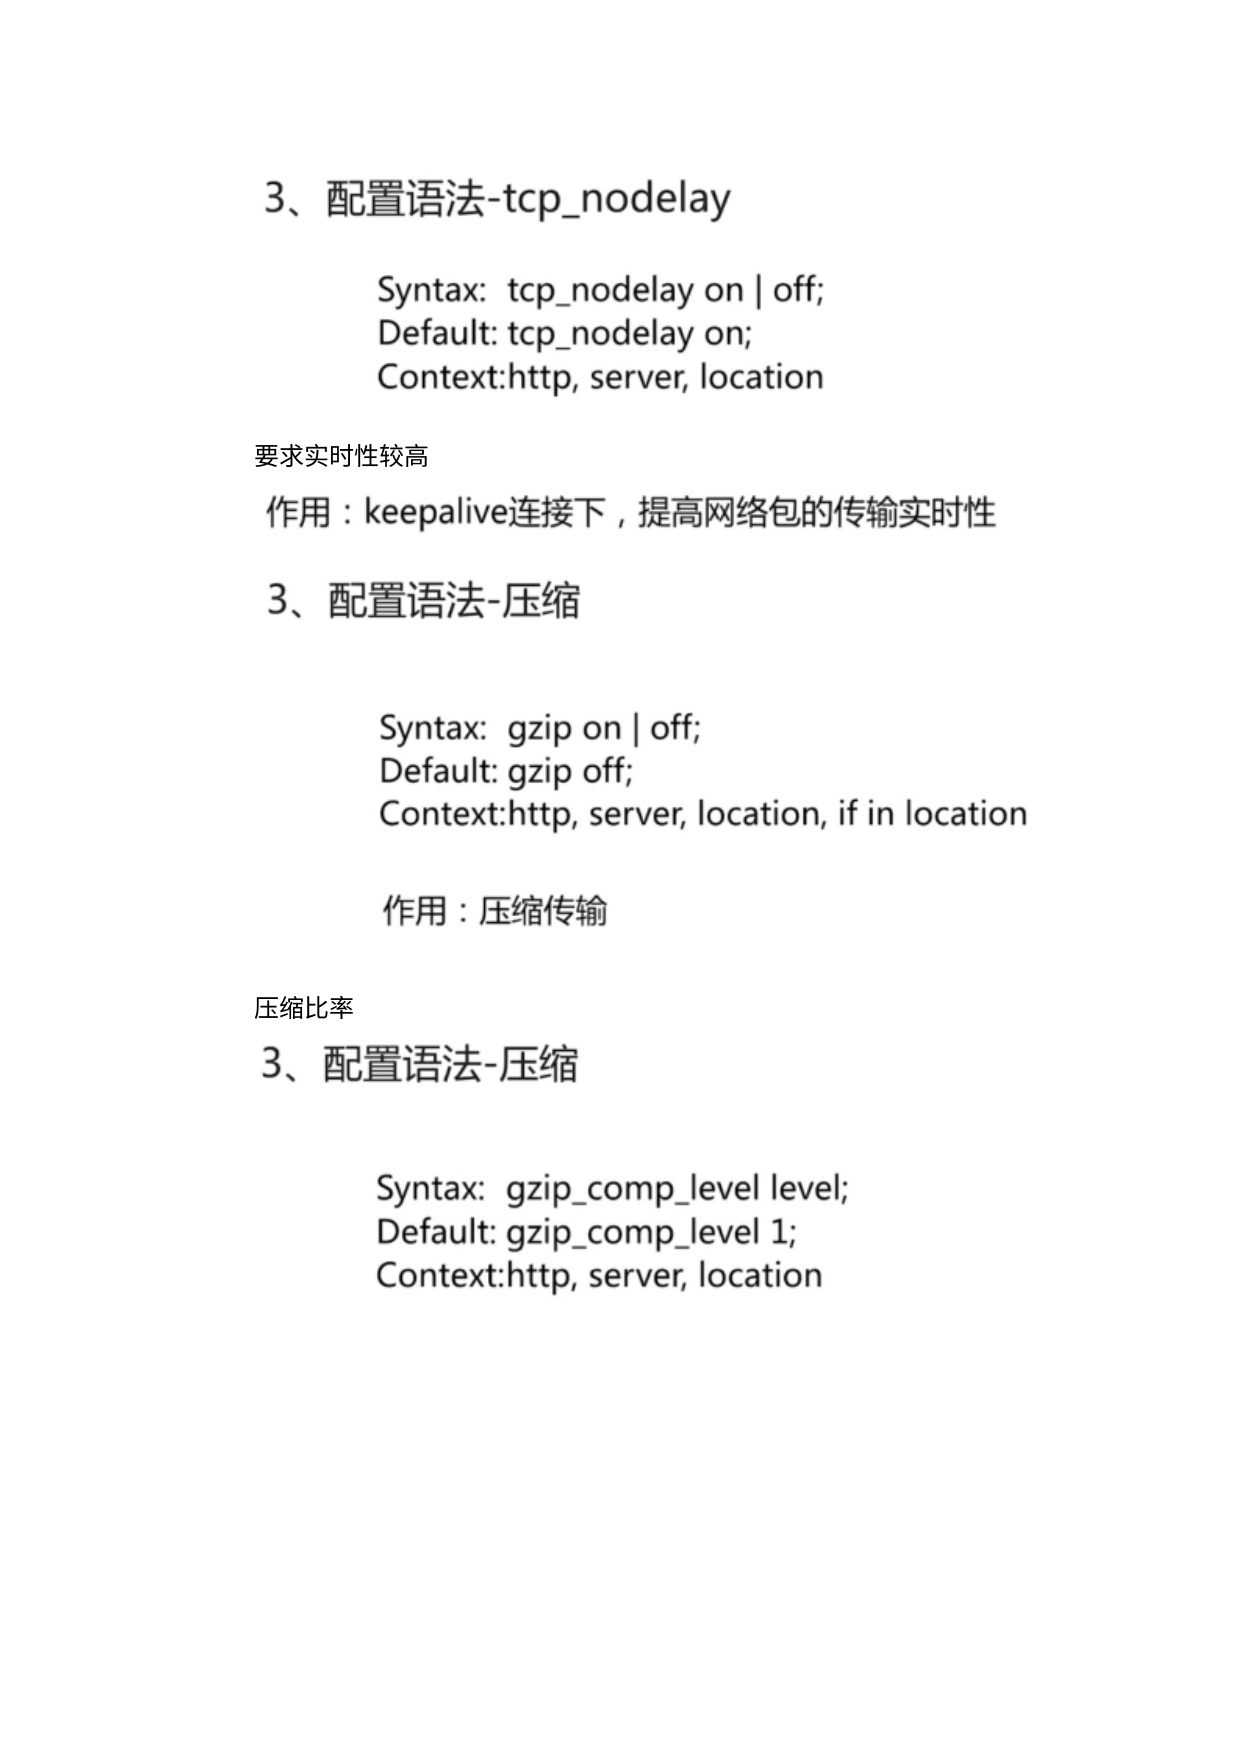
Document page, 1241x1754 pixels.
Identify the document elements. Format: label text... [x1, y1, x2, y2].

picture [254, 1039, 892, 1301]
text 压缩比率 [187, 974, 1053, 1039]
picture [254, 552, 1120, 950]
picture [254, 162, 944, 406]
picture [254, 487, 1003, 545]
text 要求实时性较高 [187, 422, 1053, 487]
